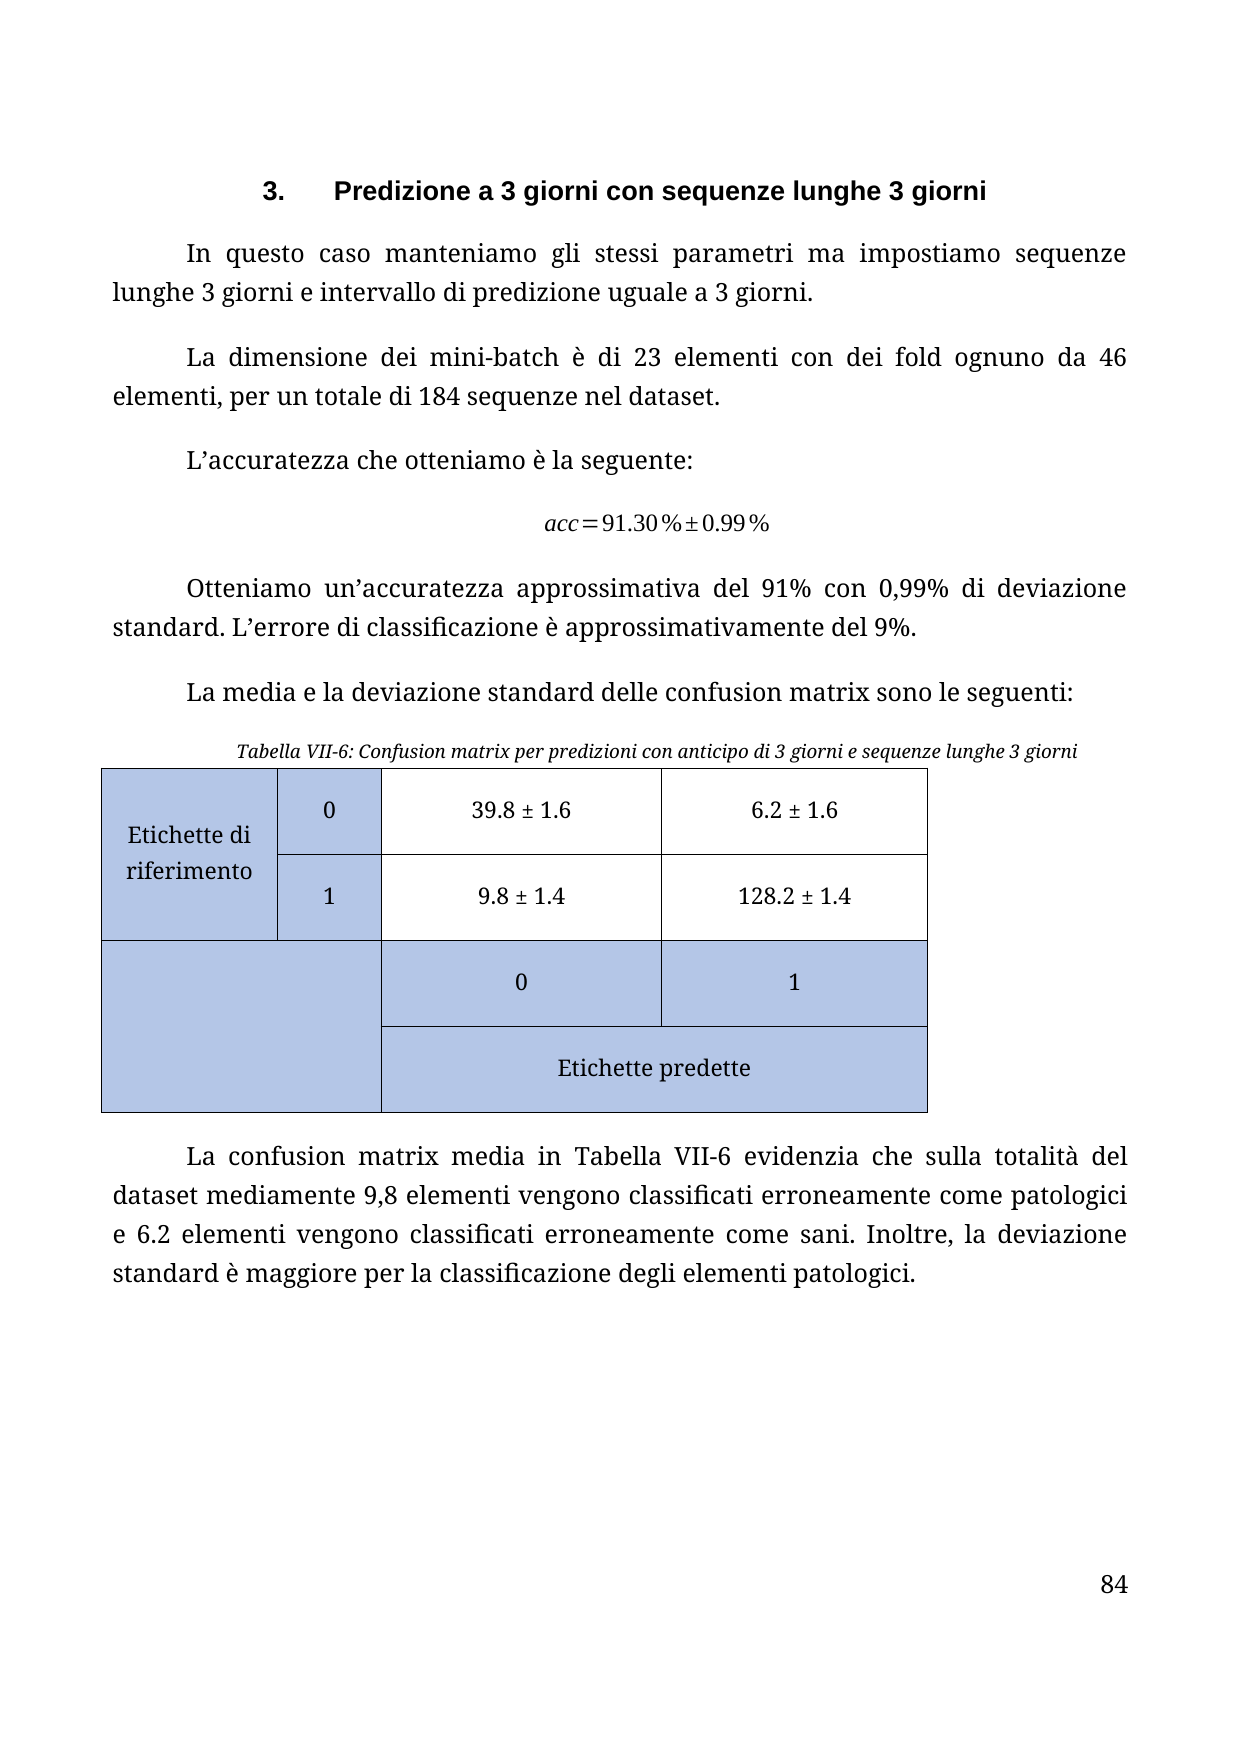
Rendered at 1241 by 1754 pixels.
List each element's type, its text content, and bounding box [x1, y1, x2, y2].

table_header Etichette di riferimento [102, 769, 277, 940]
text La dimensione dei mini-batch è di 23 elementi con dei fold ognuno da 46 elementi, per un totale di 184 sequenze nel dataset. [112, 339, 1128, 412]
table_cell 9.8 ± 1.4 [382, 855, 661, 940]
table_cell 1 [278, 855, 381, 940]
text La media e la deviazione standard delle confusion matrix sono le seguenti: [112, 674, 1128, 708]
table_cell 0 [382, 941, 661, 1026]
table_header 0 [278, 769, 381, 854]
table_cell 1 [662, 941, 927, 1026]
table_cell 128.2 ± 1.4 [662, 855, 927, 940]
subtitle Predizione a 3 giorni con sequenze lunghe 3 giorni [262, 175, 1128, 206]
table_header 39.8 ± 1.6 [382, 769, 661, 854]
table_cell Etichette predette [382, 1027, 927, 1112]
table_cell [102, 941, 381, 1112]
text Otteniamo un’accuratezza approssimativa del 91% con 0,99% di deviazione standard. L’errore di classificazione è approssimativamente del 9%. [112, 571, 1128, 644]
table_header 6.2 ± 1.6 [662, 769, 927, 854]
text In questo caso manteniamo gli stessi parametri ma impostiamo sequenze lunghe 3 giorni e intervallo di predizione uguale a 3 giorni. [112, 236, 1128, 309]
text L’accuratezza che otteniamo è la seguente: [112, 443, 1128, 477]
